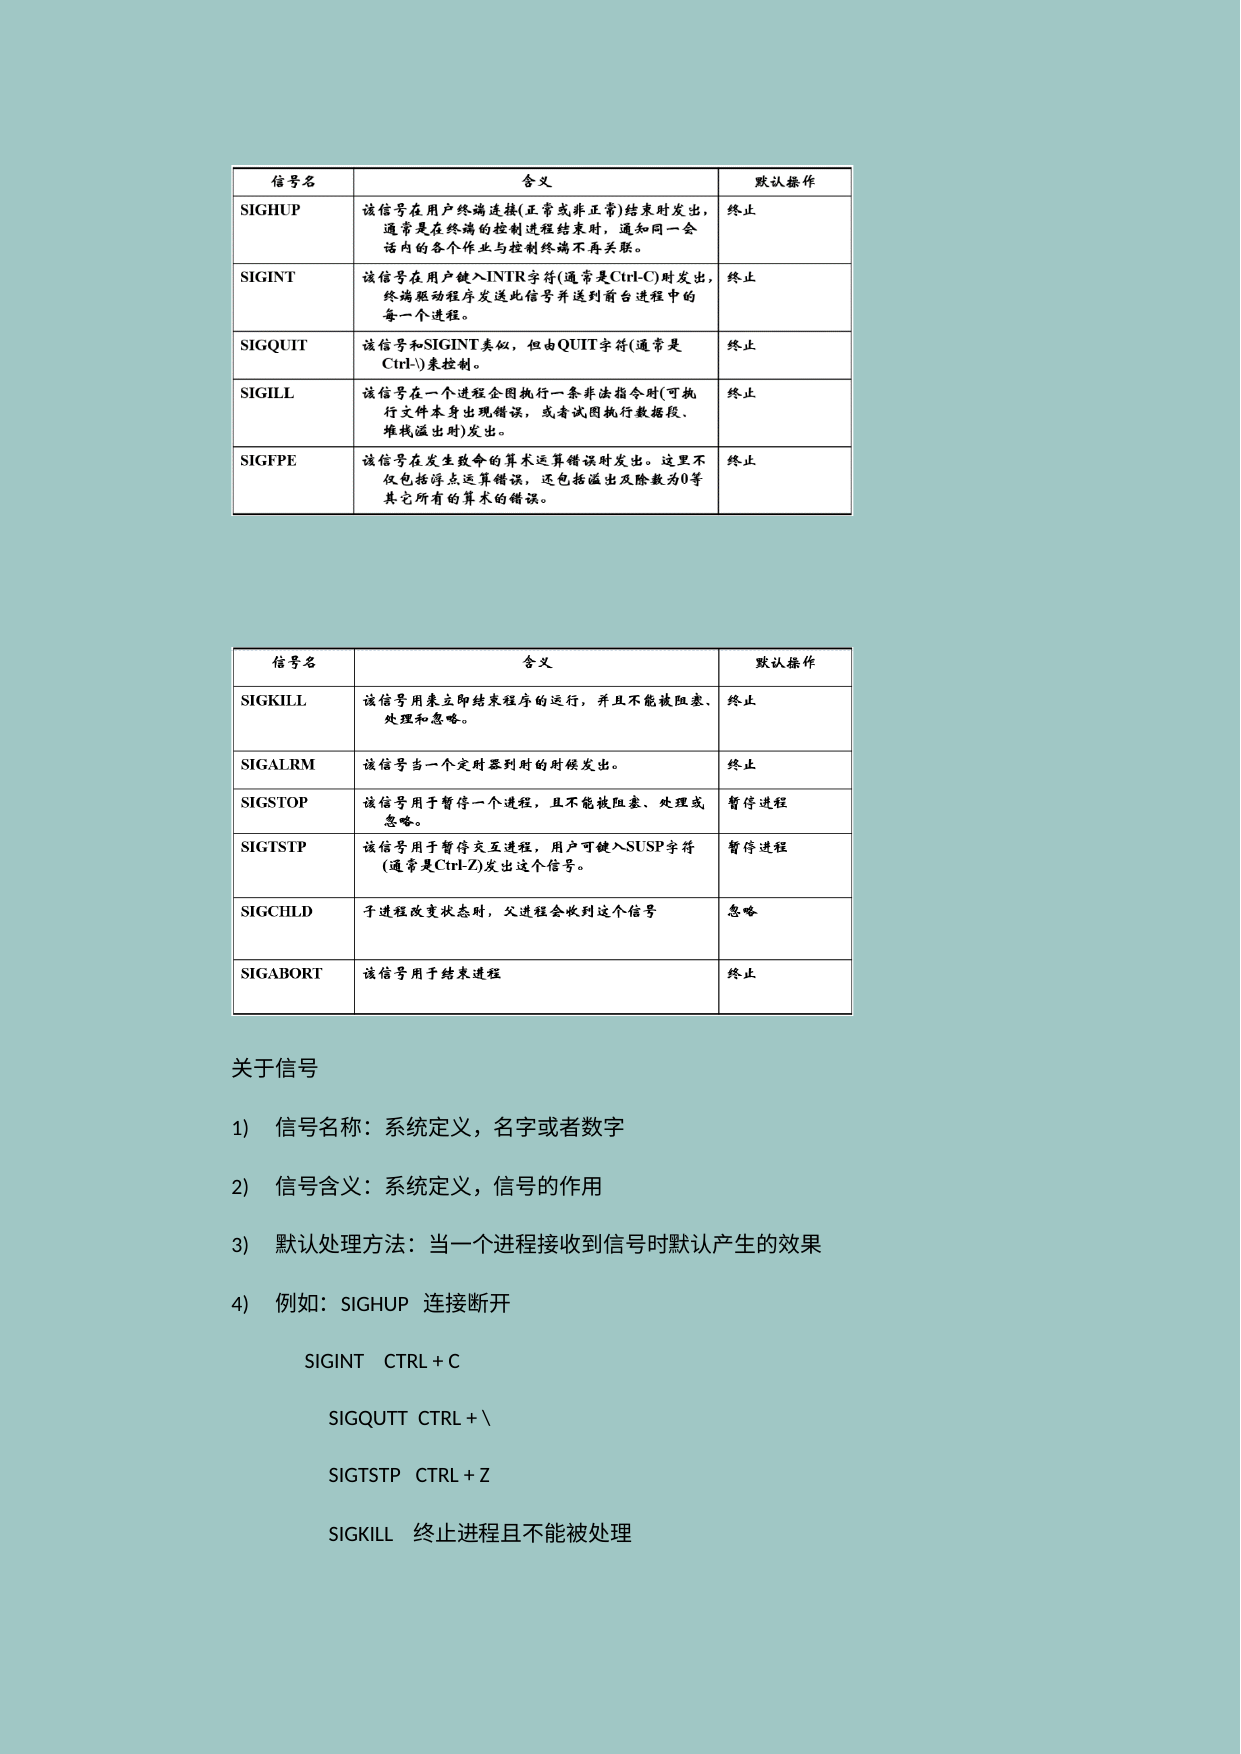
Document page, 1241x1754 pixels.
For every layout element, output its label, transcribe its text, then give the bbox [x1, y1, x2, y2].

list 关于信号 [231, 1051, 1053, 1083]
list 信号名称：系统定义，名字或者数字 [231, 1110, 1053, 1142]
list SIGQUTT CTRL + \ [275, 1401, 1053, 1434]
list 默认处理方法：当一个进程接收到信号时默认产生的效果 [231, 1227, 1053, 1259]
list SIGINT CTRL + C [275, 1344, 1053, 1377]
list SIGKILL 终止进程且不能被处理 [275, 1516, 1053, 1548]
picture [231, 165, 854, 516]
list SIGTSTP CTRL + Z [275, 1458, 1053, 1491]
list 信号含义：系统定义，信号的作用 [231, 1168, 1053, 1201]
picture [231, 647, 854, 1016]
list 例如：SIGHUP 连接断开 [231, 1286, 1053, 1318]
